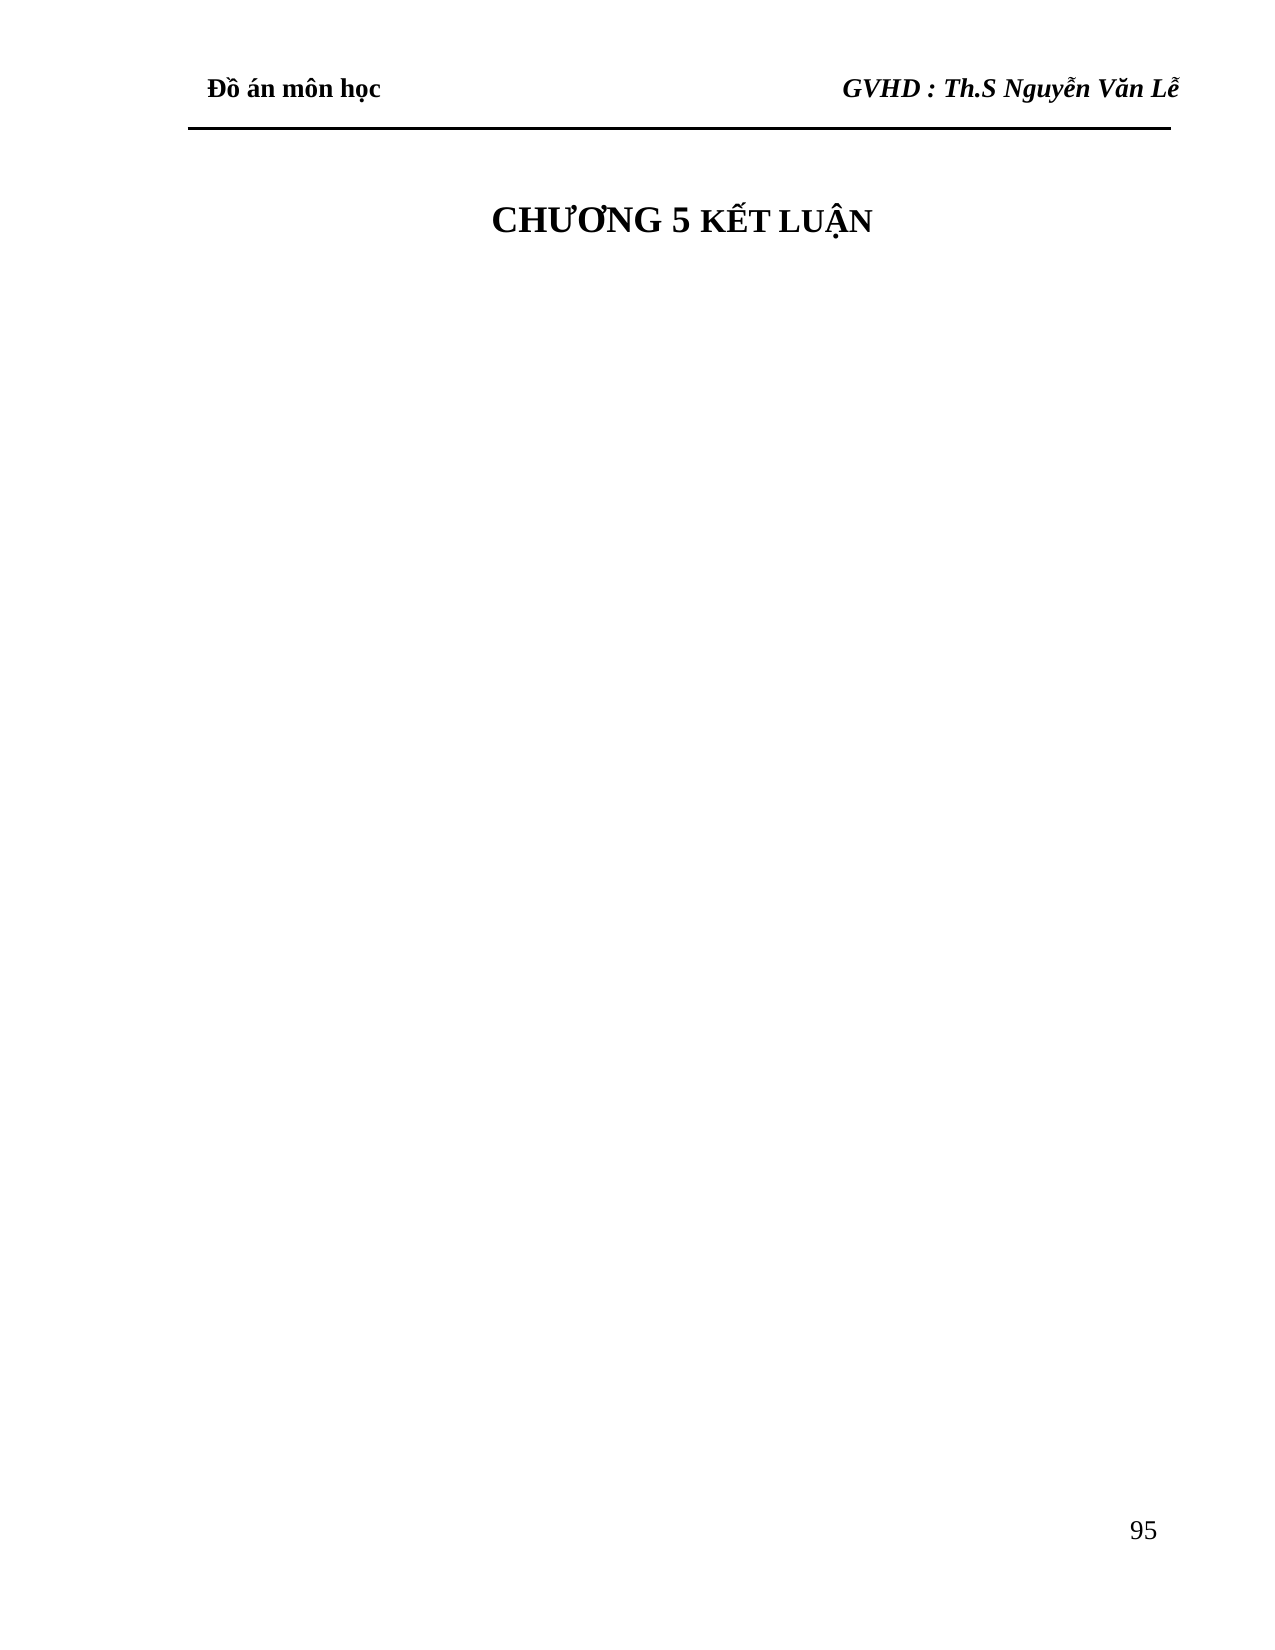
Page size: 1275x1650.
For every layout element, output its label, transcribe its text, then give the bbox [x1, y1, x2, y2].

subtitle KẾT LUẬN [207, 198, 1157, 241]
